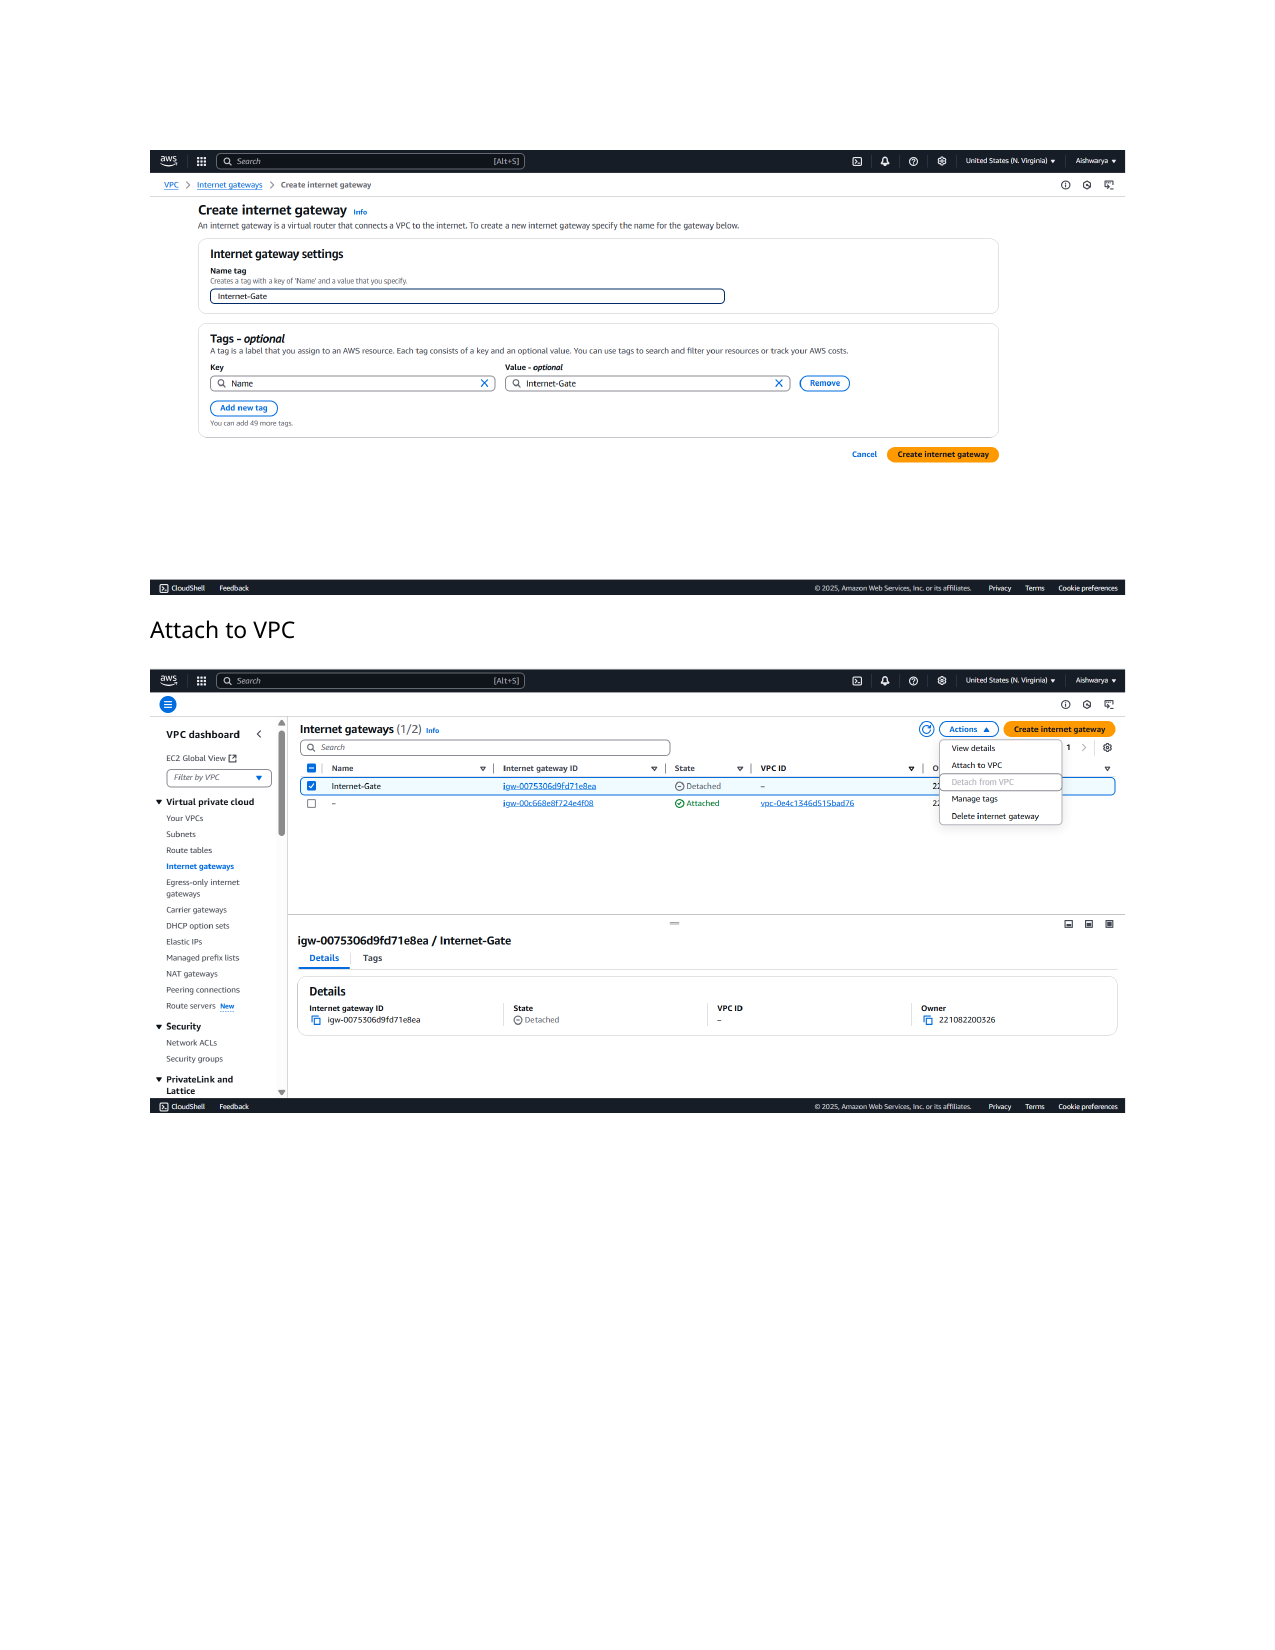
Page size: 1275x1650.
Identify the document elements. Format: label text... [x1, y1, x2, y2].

picture [150, 664, 1125, 1113]
picture [150, 150, 1125, 595]
text Attach to VPC [150, 614, 1125, 645]
